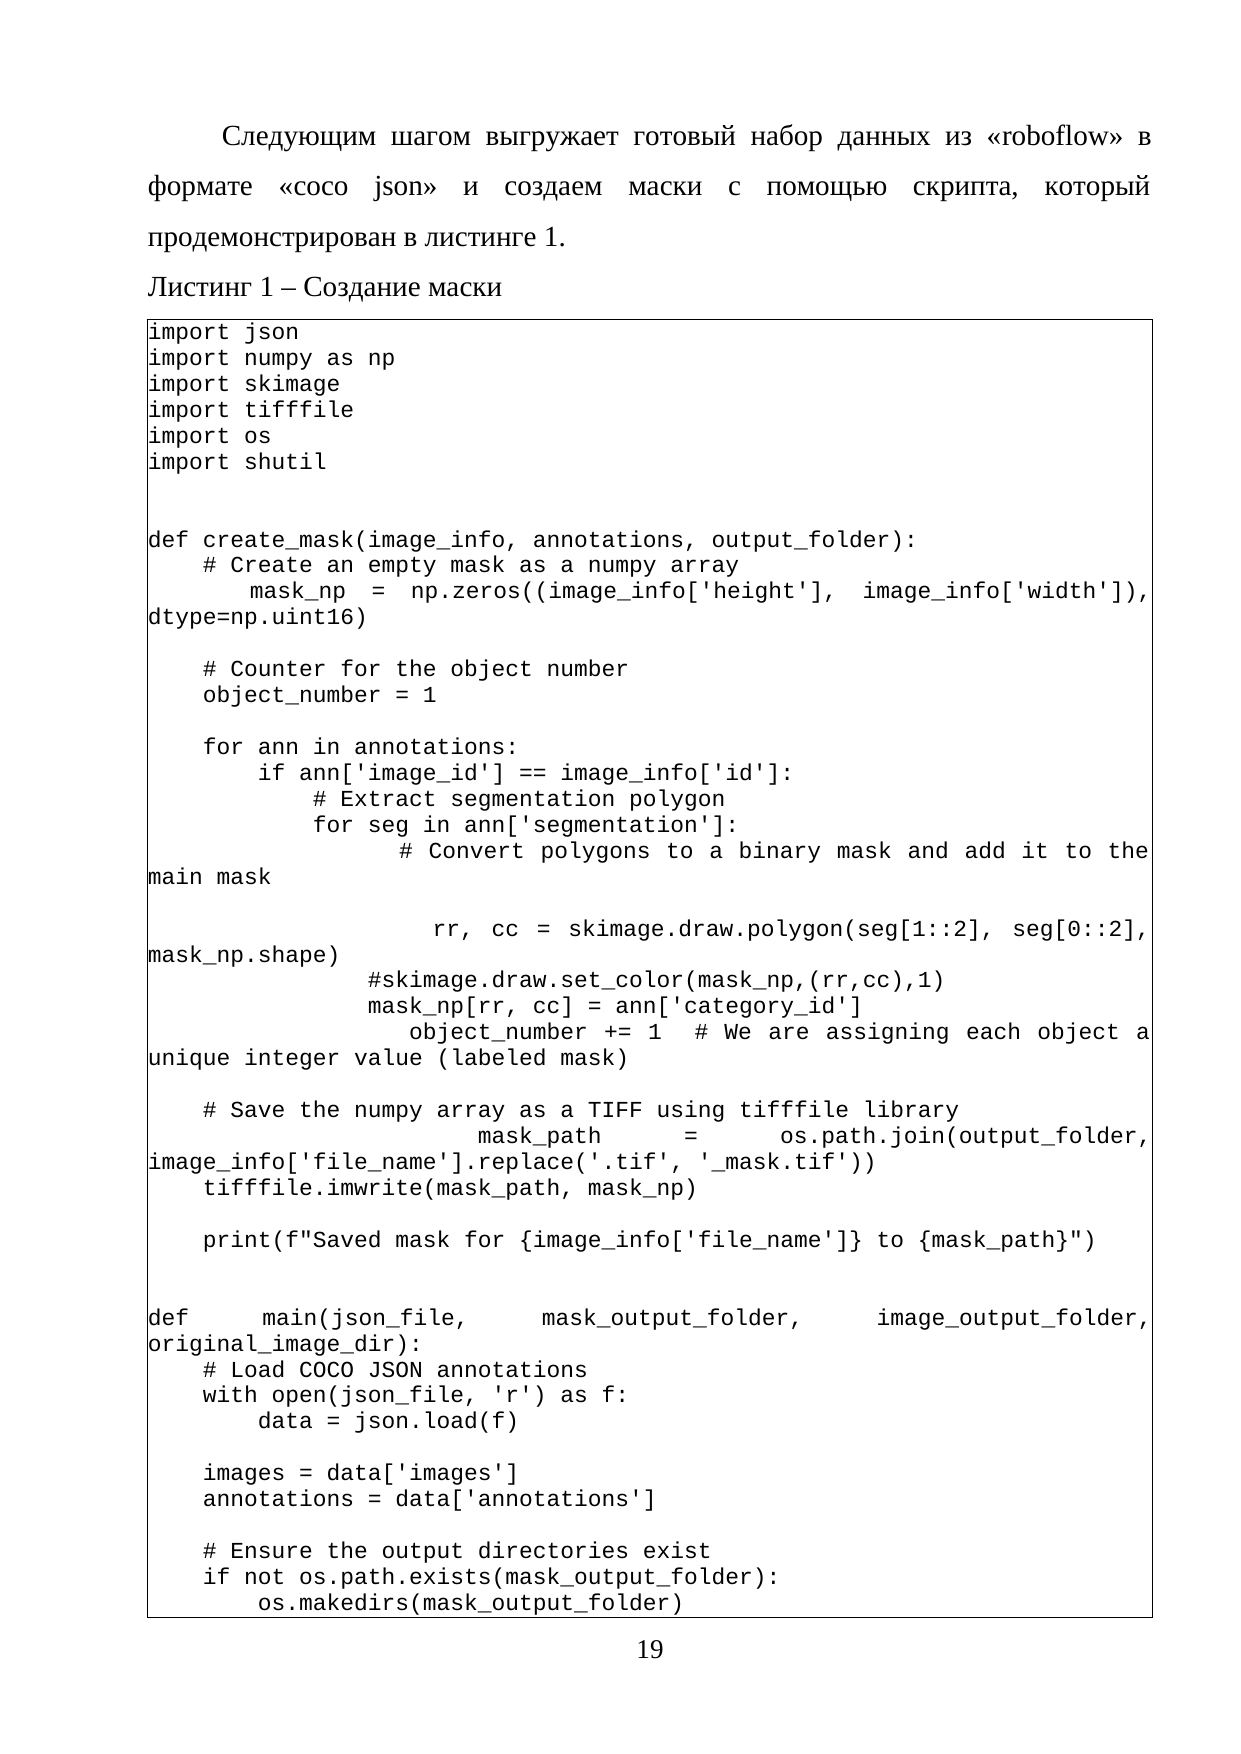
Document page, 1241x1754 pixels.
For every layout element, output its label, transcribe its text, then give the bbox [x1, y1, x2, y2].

text for seg in ann['segmentation']: [148, 813, 1152, 839]
text os.makedirs(mask_output_folder) [148, 1590, 1152, 1617]
text data = json.load(f) [148, 1410, 1152, 1436]
text object_number += 1 # We are assigning each object a unique integer value (labeled mask) [148, 1021, 1152, 1073]
text # Counter for the object number [148, 658, 1152, 683]
text rr, cc = skimage.draw.polygon(seg[1::2], seg[0::2], mask_np.shape) [148, 917, 1152, 969]
text # Save the numpy array as a TIFF using tifffile library [148, 1098, 1152, 1124]
text import os [148, 424, 1152, 450]
text with open(json_file, 'r') as f: [148, 1384, 1152, 1410]
text Листинг 1 – Создание маски [148, 269, 1152, 303]
text import shutil [148, 450, 1152, 476]
text import tifffile [148, 398, 1152, 424]
text mask_np = np.zeros((image_info['height'], image_info['width']), dtype=np.uint16) [148, 580, 1152, 632]
text for ann in annotations: [148, 735, 1152, 761]
text import skimage [148, 372, 1152, 398]
text if ann['image_id'] == image_info['id']: [148, 761, 1152, 787]
text def main(json_file, mask_output_folder, image_output_folder, original_image_dir): [148, 1306, 1152, 1358]
text if not os.path.exists(mask_output_folder): [148, 1565, 1152, 1590]
text # Convert polygons to a binary mask and add it to the main mask [148, 839, 1152, 891]
text import json [148, 320, 1152, 346]
text tifffile.imwrite(mask_path, mask_np) [148, 1176, 1152, 1202]
text mask_np[rr, cc] = ann['category_id'] [148, 995, 1152, 1021]
text images = data['images'] [148, 1462, 1152, 1488]
text Следующим шагом выгружает готовый набор данных из «roboflow» в формате «coco json» и создаем маски с помощью скрипта, который продемонстрирован в листинге 1. [148, 118, 1152, 252]
text # Extract segmentation polygon [148, 787, 1152, 813]
text # Ensure the output directories exist [148, 1539, 1152, 1565]
text import numpy as np [148, 346, 1152, 372]
text print(f"Saved mask for {image_info['file_name']} to {mask_path}") [148, 1228, 1152, 1254]
text def create_mask(image_info, annotations, output_folder): [148, 528, 1152, 554]
text object_number = 1 [148, 683, 1152, 709]
text annotations = data['annotations'] [148, 1488, 1152, 1513]
text #skimage.draw.set_color(mask_np,(rr,cc),1) [148, 969, 1152, 995]
text # Load COCO JSON annotations [148, 1358, 1152, 1384]
text mask_path = os.path.join(output_folder, image_info['file_name'].replace('.tif', '_mask.tif')) [148, 1124, 1152, 1176]
text # Create an empty mask as a numpy array [148, 554, 1152, 580]
